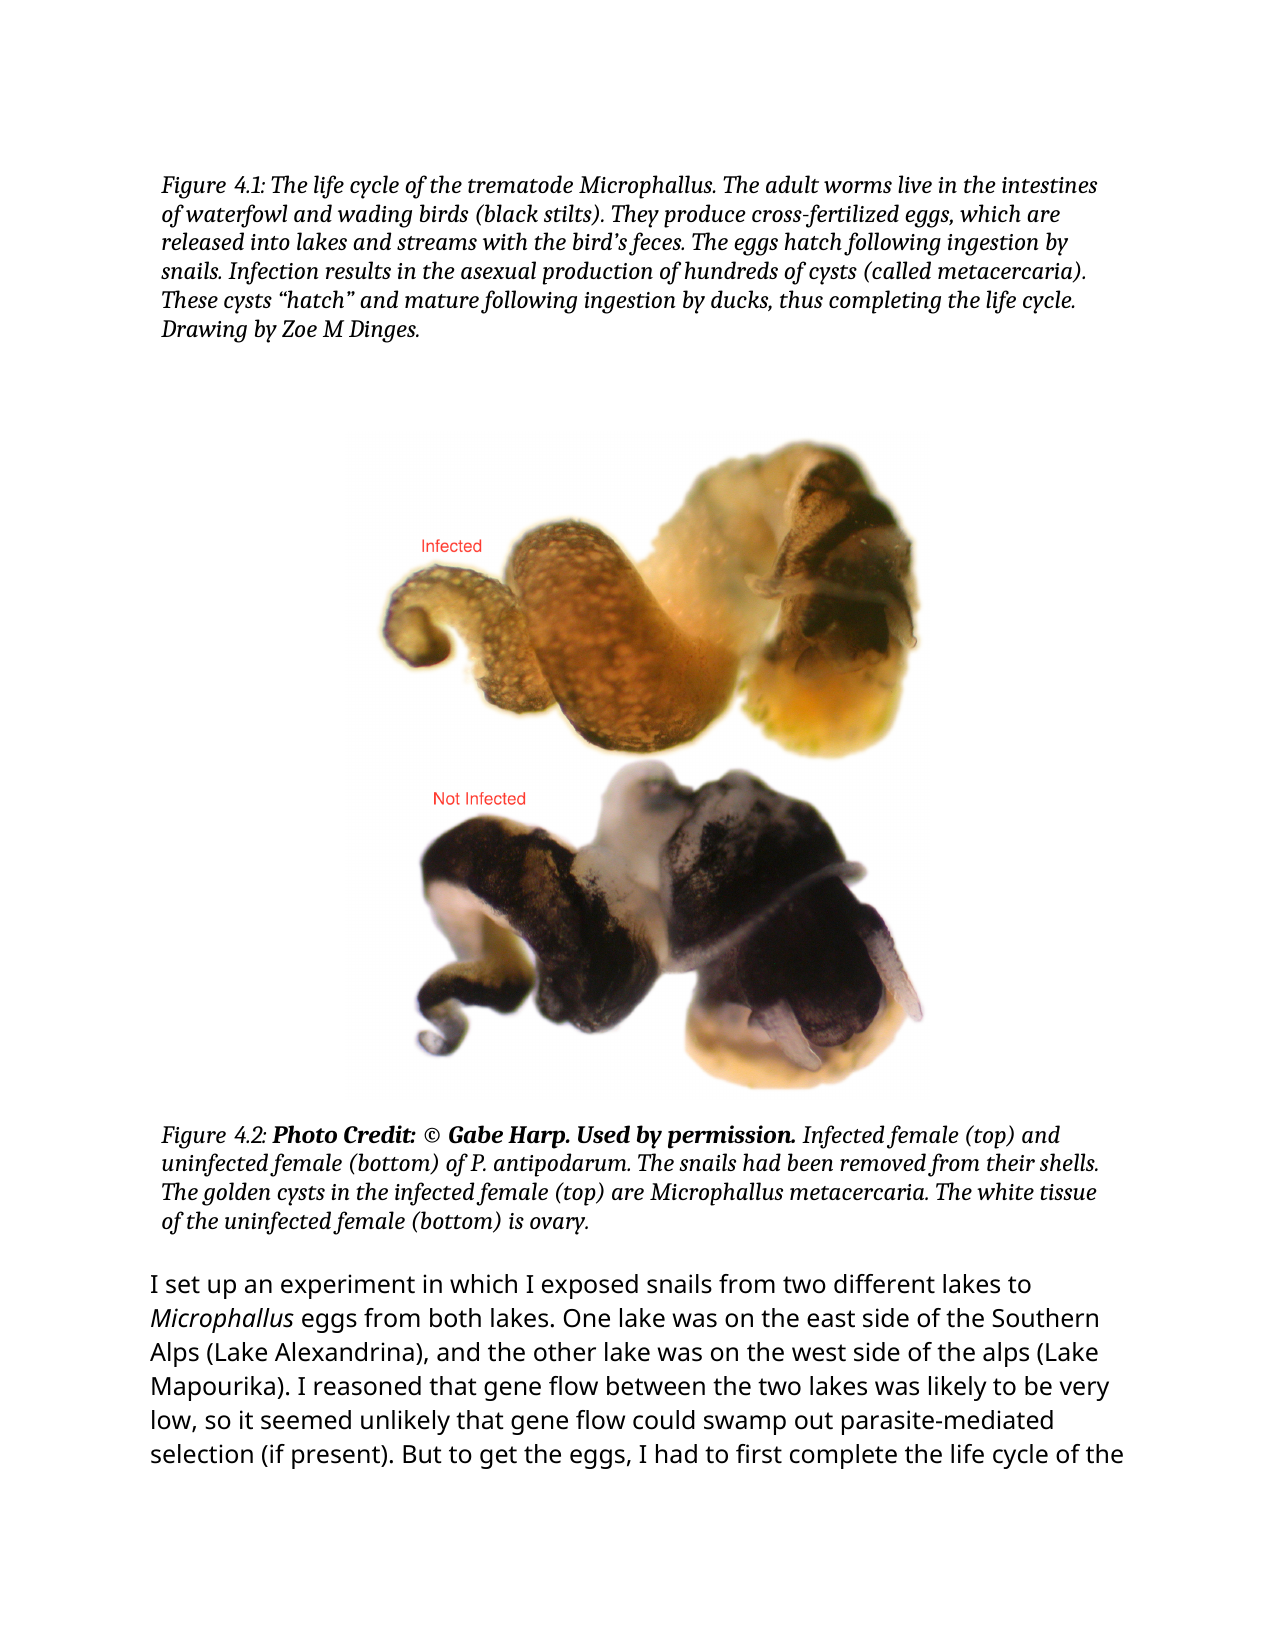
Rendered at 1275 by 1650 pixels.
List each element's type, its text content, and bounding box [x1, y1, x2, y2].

table_header Figure 4.2: Photo Credit: © Gabe Harp. Used by permission. Infected female (top) and uninfected female (bottom) of P. antipodarum. The snails had been removed from their shells. The golden cysts in the infected female (top) are Microphallus metacercaria. The white tissue of the uninfected female (bottom) is ovary. [150, 428, 1125, 1248]
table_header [150, 150, 1125, 356]
picture [345, 431, 930, 1100]
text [150, 1267, 1125, 1471]
